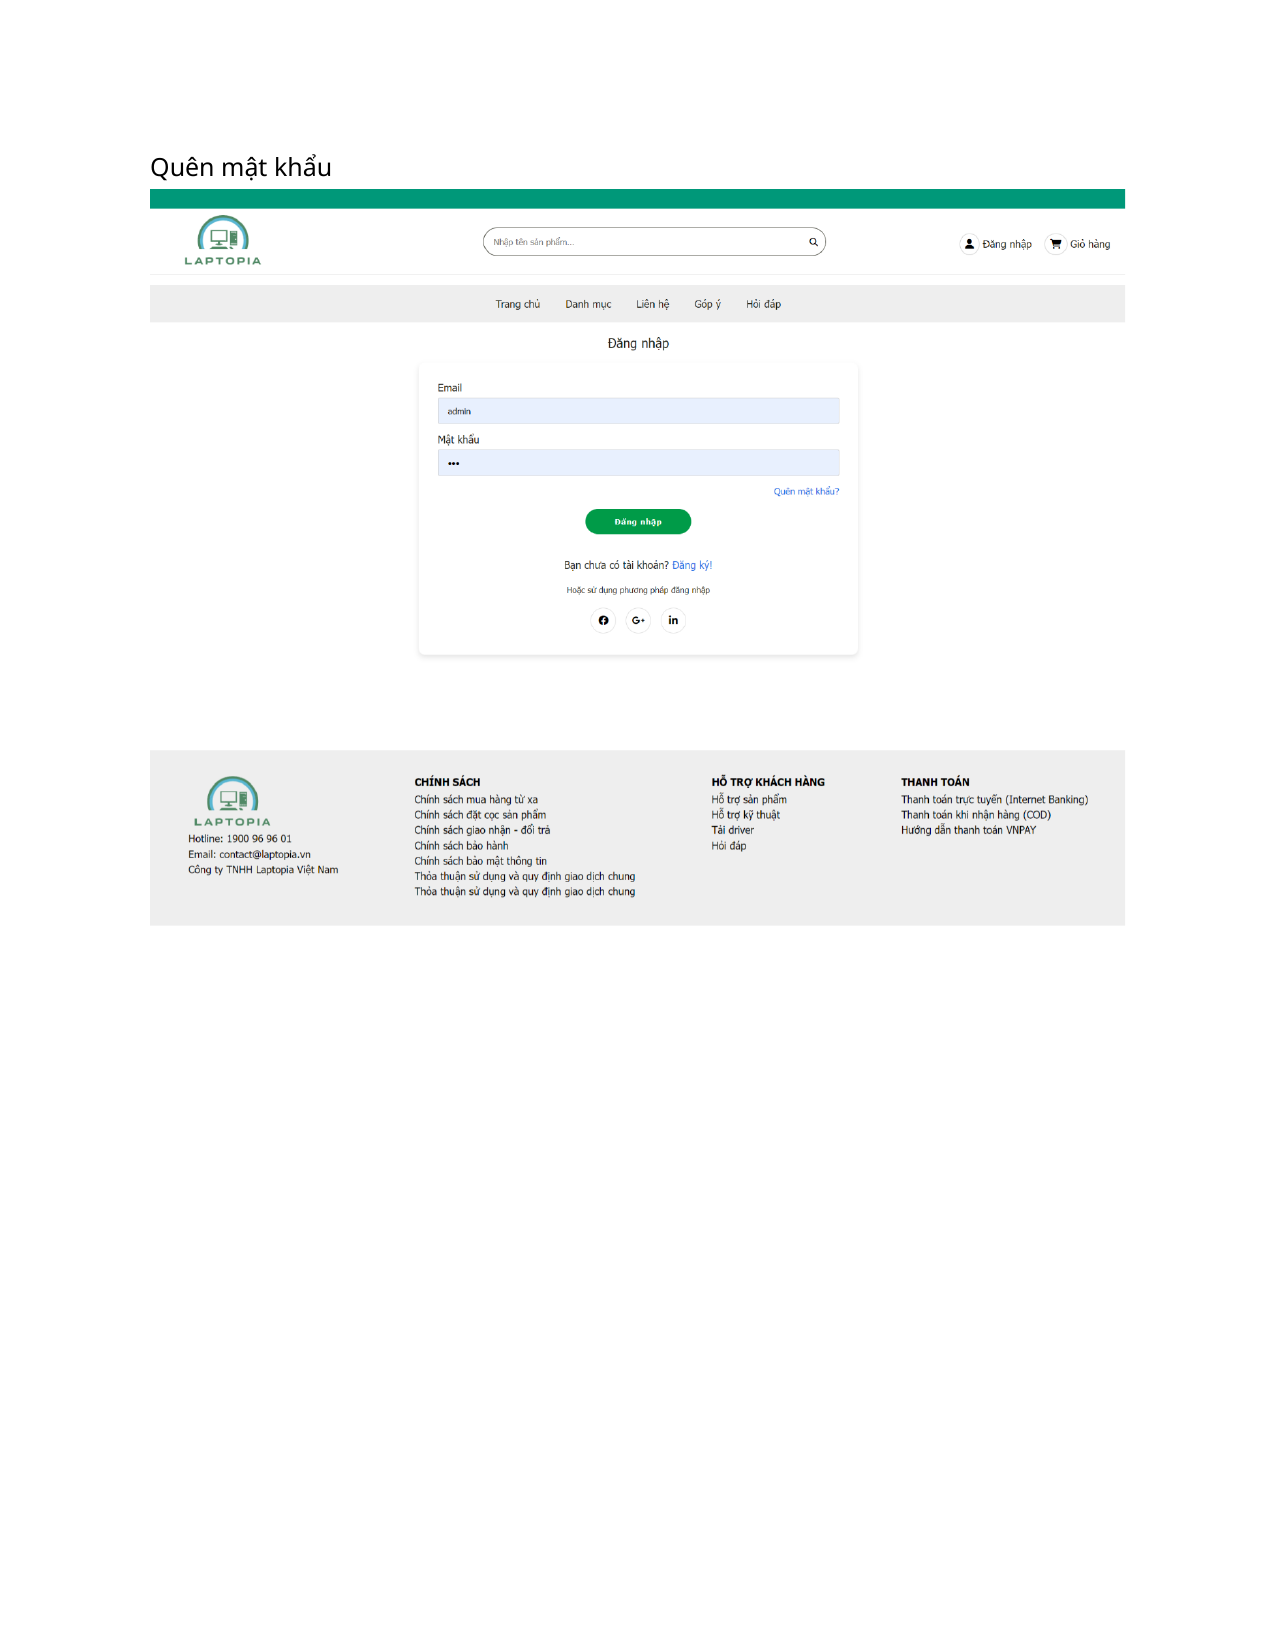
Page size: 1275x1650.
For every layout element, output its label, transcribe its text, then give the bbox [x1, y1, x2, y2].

subtitle Quên mật khẩu [150, 150, 1125, 184]
picture [150, 189, 1125, 926]
